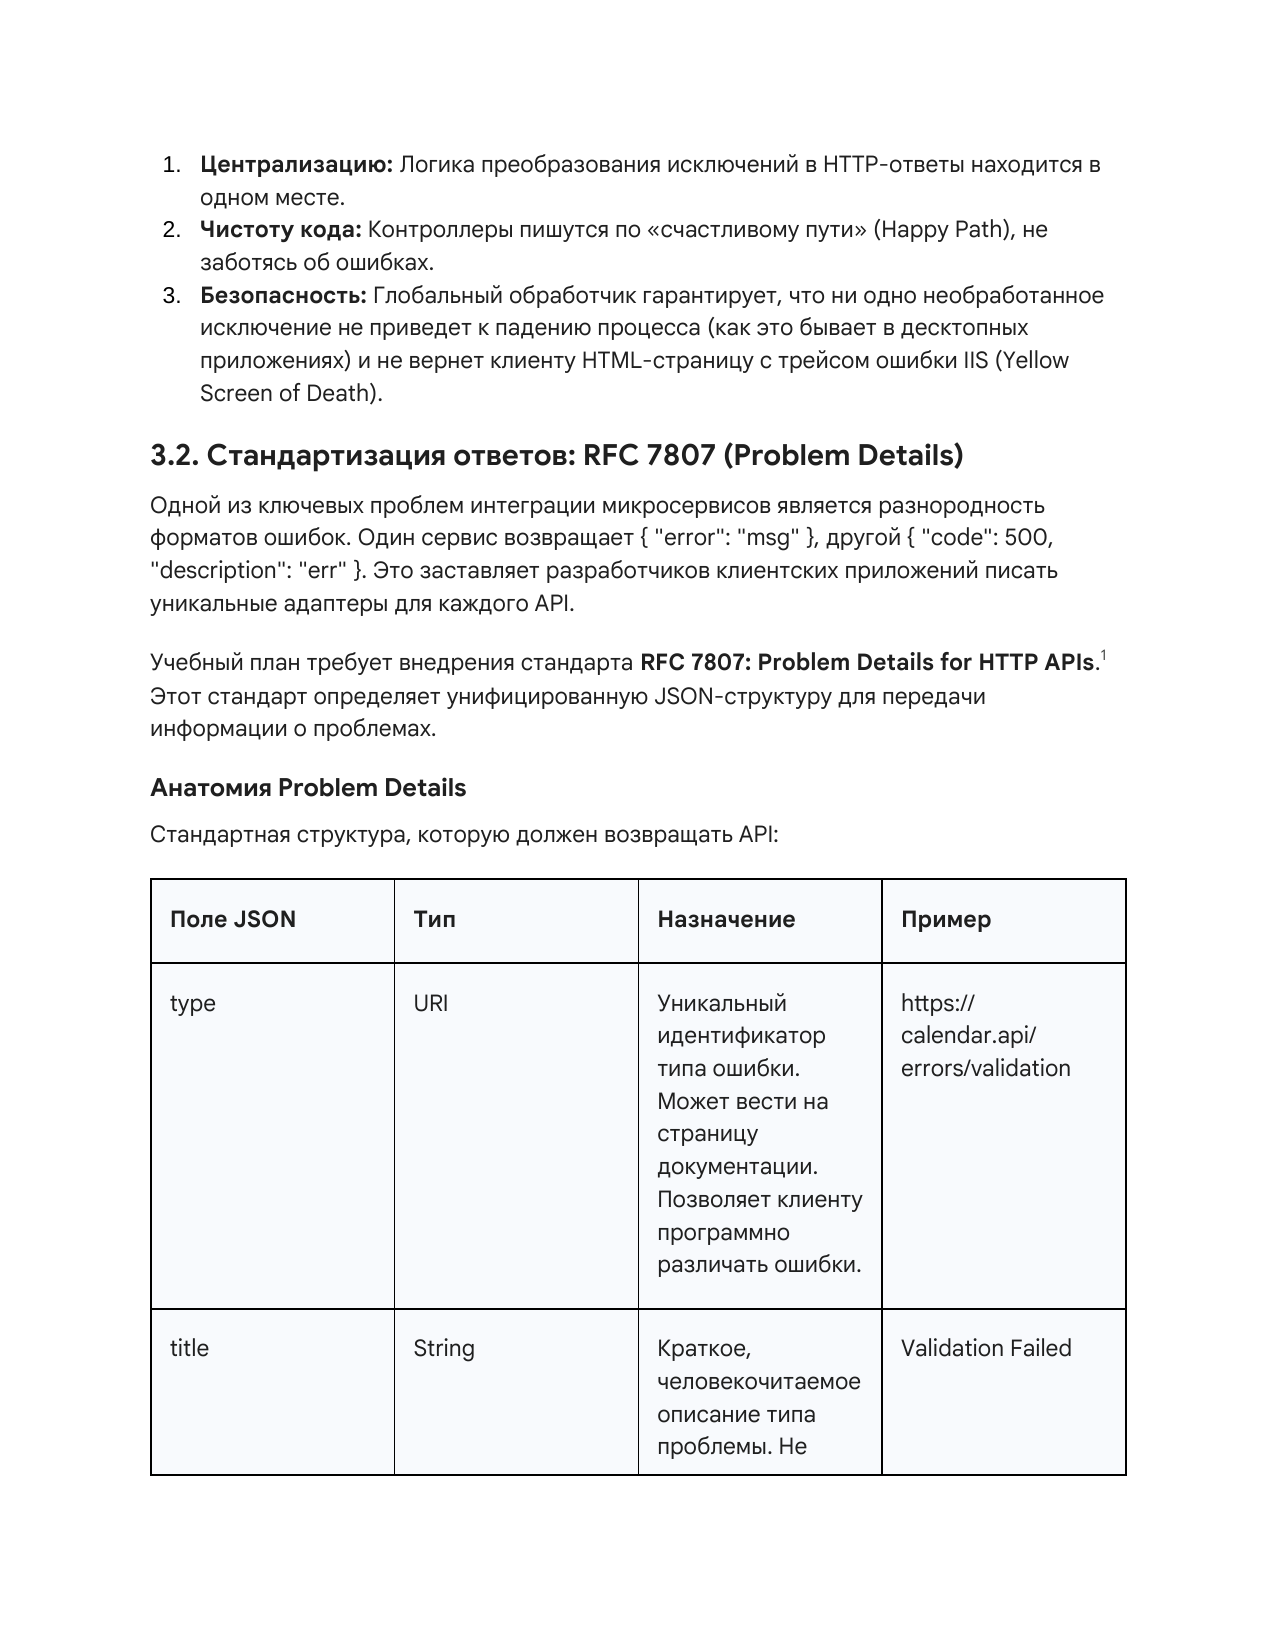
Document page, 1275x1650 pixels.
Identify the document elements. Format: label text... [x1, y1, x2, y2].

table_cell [639, 1310, 881, 1474]
table_cell URI [395, 964, 638, 1308]
list Чистоту кода: Контроллеры пишутся по «счастливому пути» (Happy Path), не заботясь об ошибках. [162, 215, 1125, 277]
table_cell type [152, 964, 394, 1308]
text Стандартная структура, которую должен возвращать API: [150, 821, 1125, 849]
table_header Тип [395, 880, 638, 962]
table_cell String [395, 1310, 638, 1474]
subtitle 3.2. Стандартизация ответов: RFC 7807 (Problem Details) [150, 437, 1125, 473]
list Централизацию: Логика преобразования исключений в HTTP-ответы находится в одном месте. [162, 150, 1125, 211]
table_cell title [152, 1310, 394, 1474]
list Безопасность: Глобальный обработчик гарантирует, что ни одно необработанное исключение не приведет к падению процесса (как это бывает в десктопных приложениях) и не вернет клиенту HTML-страницу с трейсом ошибки IIS (Yellow Screen of Death). [162, 281, 1125, 408]
subtitle Анатомия Problem Details [150, 772, 1125, 804]
table_header Пример [883, 880, 1125, 962]
text Одной из ключевых проблем интеграции микросервисов является разнородность форматов ошибок. Один сервис возвращает { "error": "msg" }, другой { "code": 500, "description": "err" }. Это заставляет разработчиков клиентских приложений писать уникальные адаптеры для каждого API. [150, 491, 1125, 618]
table_header Назначение [639, 880, 881, 962]
table_cell https://calendar.api/errors/validation [883, 964, 1125, 1308]
text Учебный план требует внедрения стандарта RFC 7807: Problem Details for HTTP APIs.1 Этот стандарт определяет унифицированную JSON-структуру для передачи информации о проблемах. [150, 647, 1125, 743]
table_cell Validation Failed [883, 1310, 1125, 1474]
table_cell Уникальный идентификатор типа ошибки. Может вести на страницу документации. Позволяет клиенту программно различать ошибки. [639, 964, 881, 1308]
table_header Поле JSON [152, 880, 394, 962]
